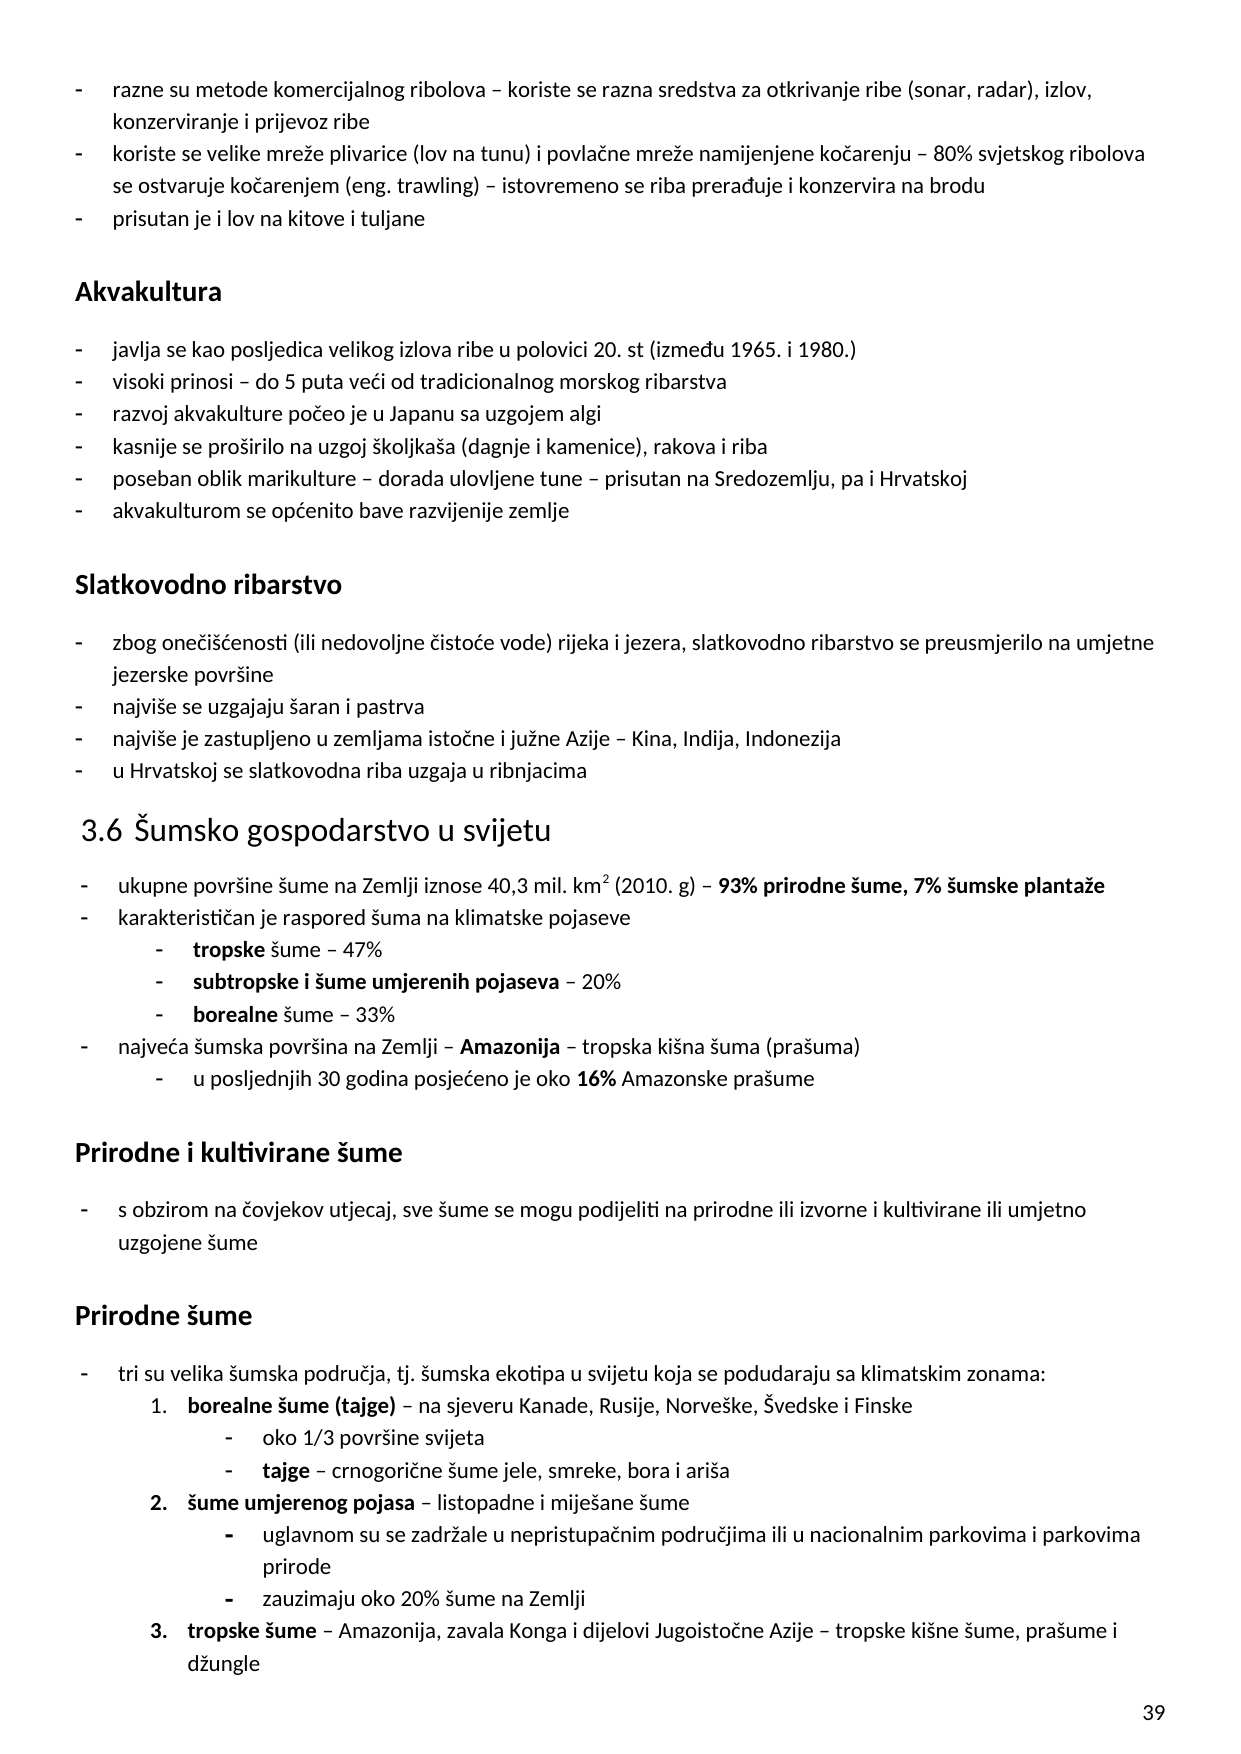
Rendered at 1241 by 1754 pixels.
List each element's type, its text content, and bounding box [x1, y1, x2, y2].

subtitle Šumsko gospodarstvo u svijetu [80, 809, 1165, 850]
list najveća šumska površina na Zemlji – Amazonija – tropska kišna šuma (prašuma) [80, 1032, 1165, 1060]
list tropske šume – Amazonija, zavala Konga i dijelovi Jugoistočne Azije – tropske kišne šume, prašume i džungle [150, 1617, 1165, 1677]
list razne su metode komercijalnog ribolova – koriste se razna sredstva za otkrivanje ribe (sonar, radar), izlov, konzerviranje i prijevoz ribe [75, 75, 1165, 135]
subtitle Akvakultura [75, 273, 1165, 309]
list borealne šume – 33% [155, 1000, 1165, 1028]
list visoki prinosi – do 5 puta veći od tradicionalnog morskog ribarstva [75, 367, 1165, 395]
list oko 1/3 površine svijeta [225, 1423, 1165, 1452]
list najviše se uzgajaju šaran i pastrva [75, 692, 1165, 720]
subtitle Prirodne šume [75, 1297, 1165, 1333]
list borealne šume (tajge) – na sjeveru Kanade, Rusije, Norveške, Švedske i Finske [150, 1391, 1165, 1419]
list koriste se velike mreže plivarice (lov na tunu) i povlačne mreže namijenjene kočarenju – 80% svjetskog ribolova se ostvaruje kočarenjem (eng. trawling) – istovremeno se riba prerađuje i konzervira na brodu [75, 139, 1165, 199]
list akvakulturom se općenito bave razvijenije zemlje [75, 496, 1165, 524]
list karakterističan je raspored šuma na klimatske pojaseve [80, 903, 1165, 931]
list uglavnom su se zadržale u nepristupačnim područjima ili u nacionalnim parkovima i parkovima prirode [225, 1520, 1165, 1580]
list šume umjerenog pojasa – listopadne i miješane šume [150, 1488, 1165, 1516]
list tri su velika šumska područja, tj. šumska ekotipa u svijetu koja se podudaraju sa klimatskim zonama: [80, 1359, 1165, 1387]
list kasnije se proširilo na uzgoj školjkaša (dagnje i kamenice), rakova i riba [75, 432, 1165, 460]
list najviše je zastupljeno u zemljama istočne i južne Azije – Kina, Indija, Indonezija [75, 724, 1165, 752]
list ukupne površine šume na Zemlji iznose 40,3 mil. km2 (2010. g) – 93% prirodne šume, 7% šumske plantaže [80, 871, 1165, 899]
list tropske šume – 47% [155, 935, 1165, 963]
list javlja se kao posljedica velikog izlova ribe u polovici 20. st (između 1965. i 1980.) [75, 335, 1165, 363]
list zauzimaju oko 20% šume na Zemlji [225, 1584, 1165, 1612]
list prisutan je i lov na kitove i tuljane [75, 204, 1165, 232]
list razvoj akvakulture počeo je u Japanu sa uzgojem algi [75, 399, 1165, 428]
subtitle Slatkovodno ribarstvo [75, 566, 1165, 601]
list u posljednjih 30 godina posjećeno je oko 16% Amazonske prašume [155, 1064, 1165, 1092]
subtitle Prirodne i kultivirane šume [75, 1134, 1165, 1169]
list zbog onečišćenosti (ili nedovoljne čistoće vode) rijeka i jezera, slatkovodno ribarstvo se preusmjerilo na umjetne jezerske površine [75, 628, 1165, 688]
list subtropske i šume umjerenih pojaseva – 20% [155, 967, 1165, 996]
list s obzirom na čovjekov utjecaj, sve šume se mogu podijeliti na prirodne ili izvorne i kultivirane ili umjetno uzgojene šume [80, 1196, 1165, 1256]
list tajge – crnogorične šume jele, smreke, bora i ariša [225, 1456, 1165, 1484]
list u Hrvatskoj se slatkovodna riba uzgaja u ribnjacima [75, 756, 1165, 784]
list poseban oblik marikulture – dorada ulovljene tune – prisutan na Sredozemlju, pa i Hrvatskoj [75, 464, 1165, 492]
